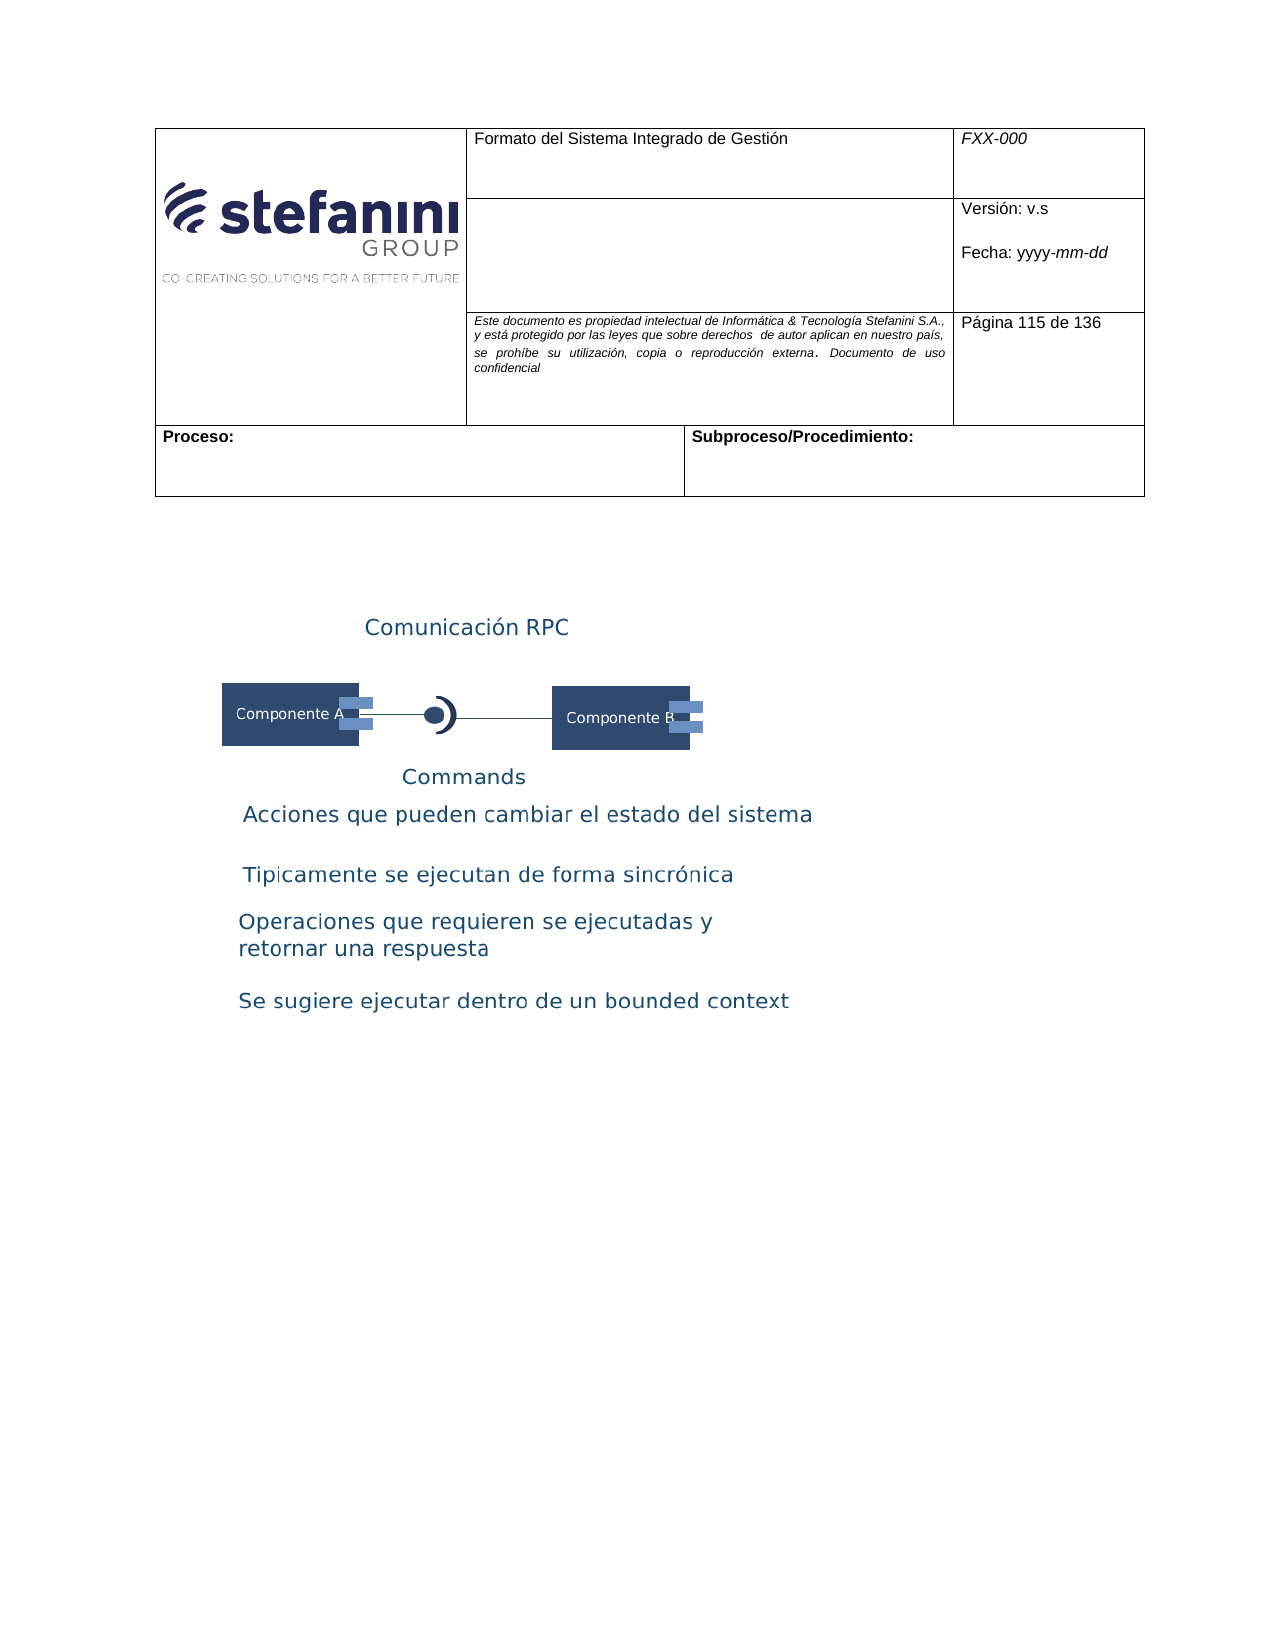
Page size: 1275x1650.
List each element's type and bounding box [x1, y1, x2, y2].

picture [196, 599, 816, 1052]
picture [162, 182, 460, 286]
